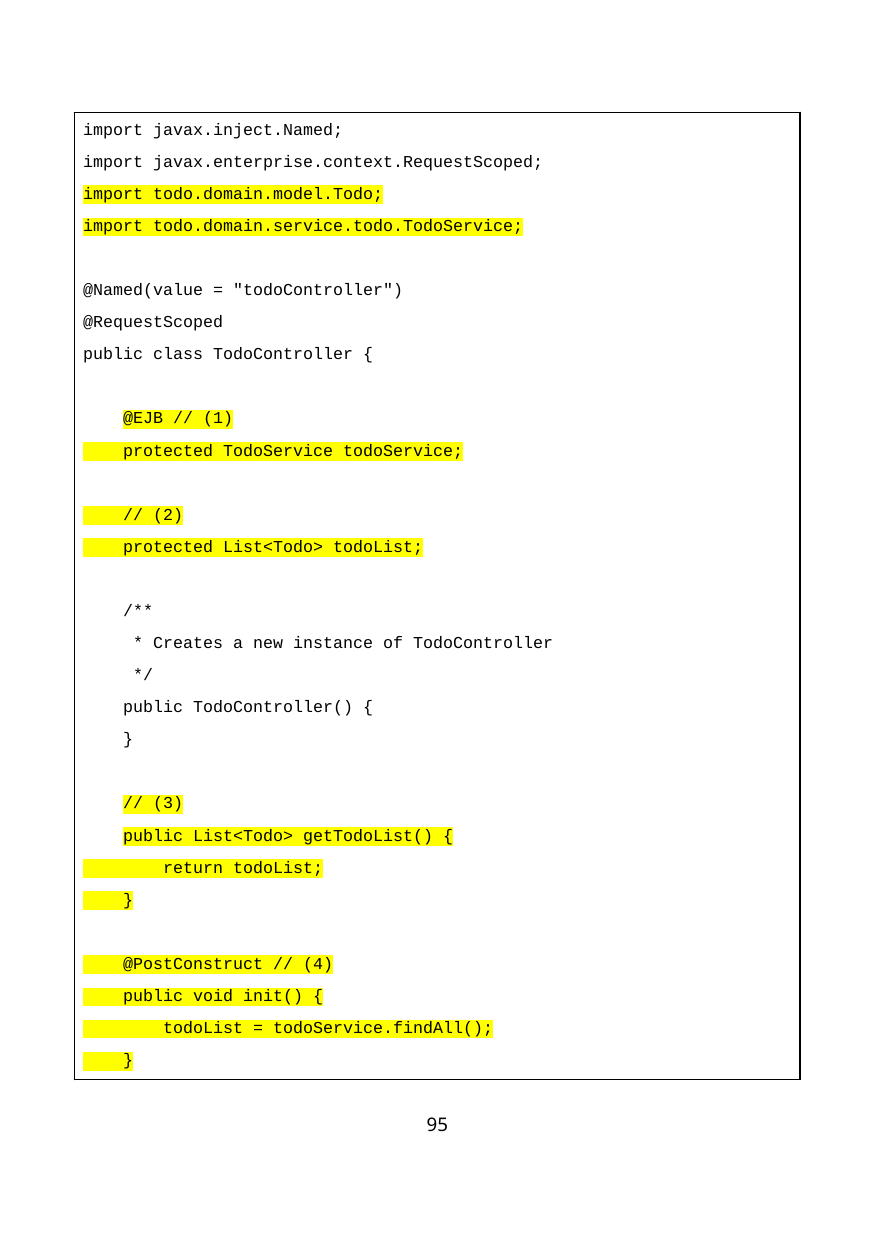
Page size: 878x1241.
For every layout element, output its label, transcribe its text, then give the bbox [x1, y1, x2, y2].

text @RequestScoped [83, 307, 791, 339]
text return todoList; [83, 853, 791, 885]
text import javax.inject.Named; [75, 113, 799, 147]
text } [83, 724, 791, 756]
text import javax.enterprise.context.RequestScoped; [83, 147, 791, 179]
text @EJB // (1) [83, 403, 791, 436]
text import todo.domain.model.Todo; [83, 179, 791, 211]
text protected TodoService todoService; [83, 436, 791, 468]
text public TodoController() { [83, 692, 791, 724]
text // (3) [83, 788, 791, 821]
text */ [83, 660, 791, 692]
text } [75, 1042, 799, 1079]
text public class TodoController { [83, 339, 791, 371]
text /** [83, 596, 791, 628]
text todoList = todoService.findAll(); [83, 1013, 791, 1042]
text @Named(value = "todoController") [83, 275, 791, 307]
text // (2) [83, 500, 791, 532]
text } [83, 885, 791, 917]
text @PostConstruct // (4) [83, 949, 791, 981]
text * Creates a new instance of TodoController [83, 628, 791, 660]
text protected List<Todo> todoList; [83, 532, 791, 564]
text import todo.domain.service.todo.TodoService; [83, 211, 791, 243]
text public void init() { [83, 981, 791, 1013]
text public List<Todo> getTodoList() { [83, 821, 791, 853]
